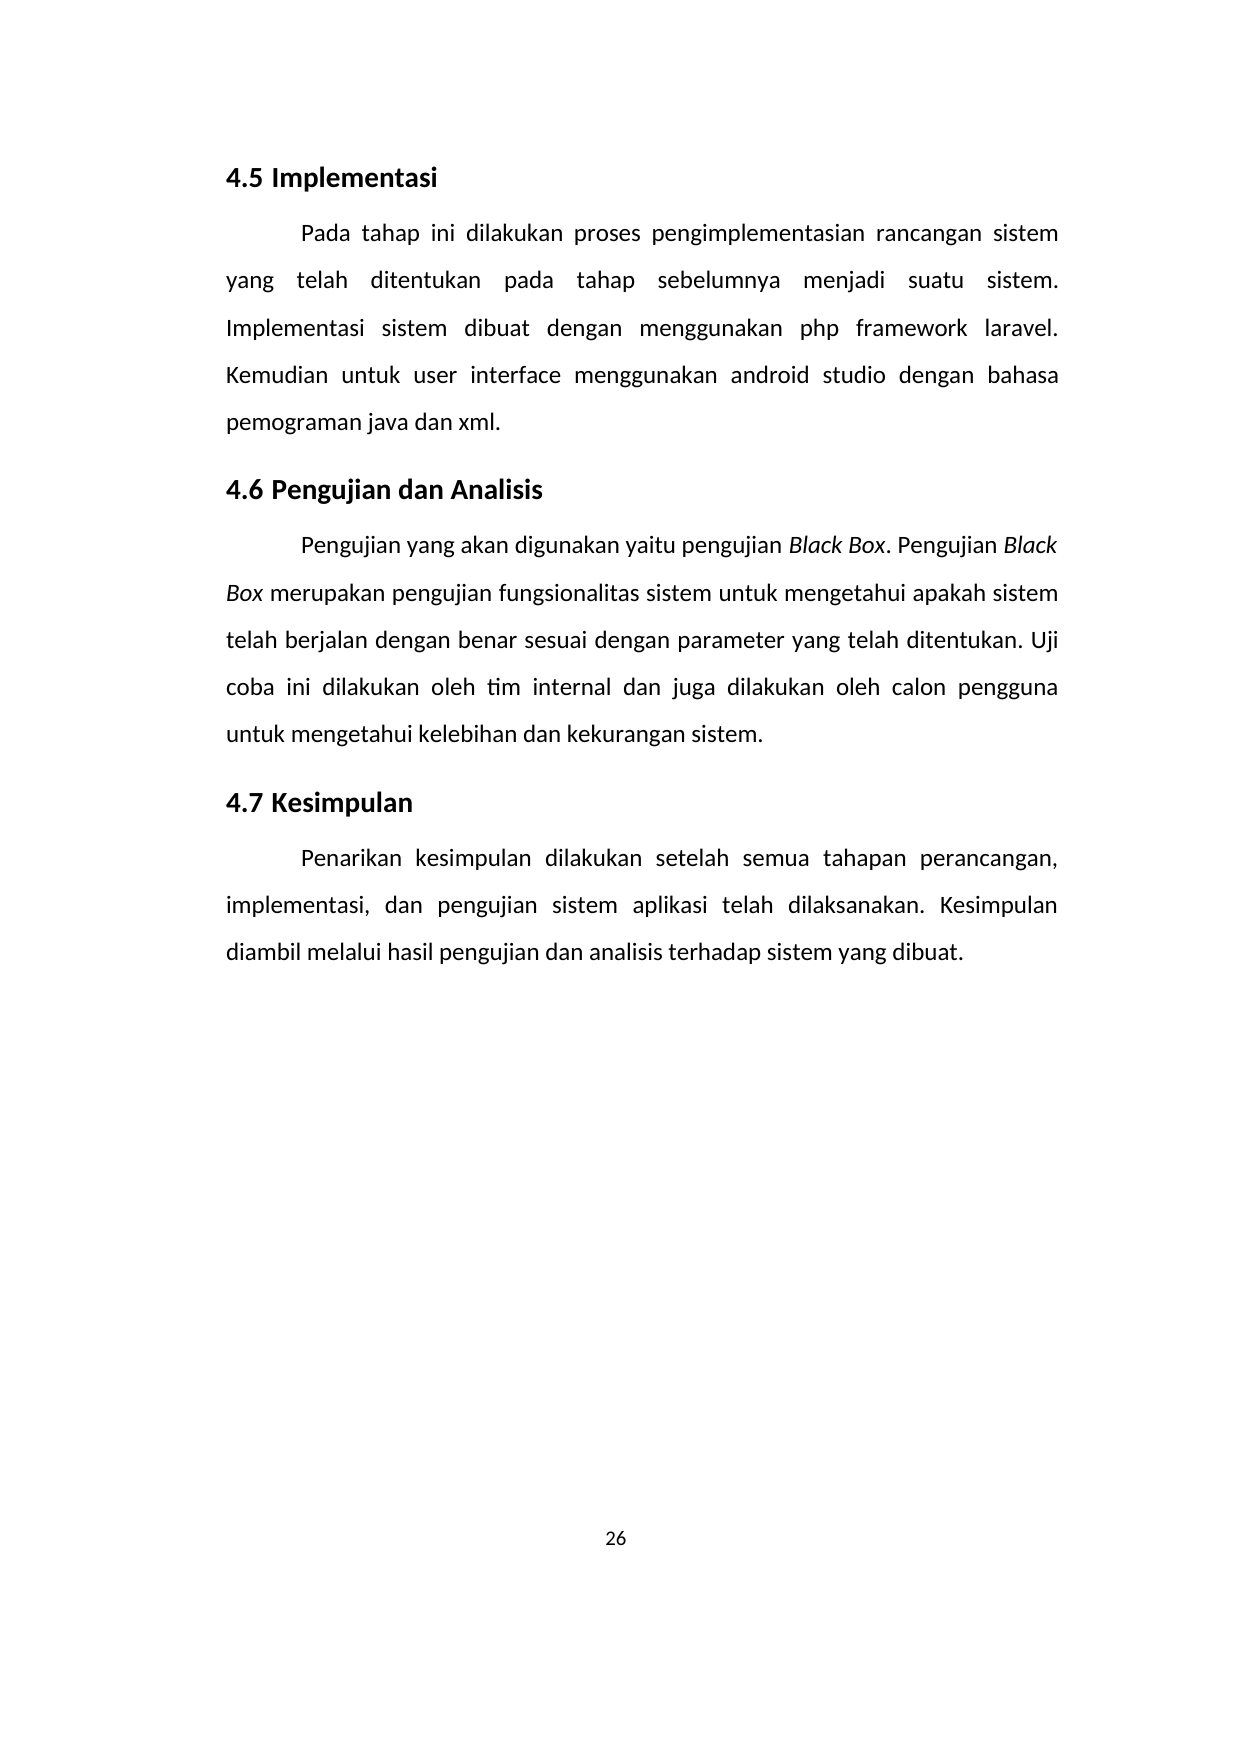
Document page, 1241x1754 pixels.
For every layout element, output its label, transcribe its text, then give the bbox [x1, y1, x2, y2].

subtitle 4.7 Kesimpulan [226, 784, 1092, 819]
subtitle 4.5 Implementasi [226, 159, 1092, 195]
subtitle 4.6 Pengujian dan Analisis [226, 471, 1092, 507]
text Penarikan kesimpulan dilakukan setelah semua tahapan perancangan, implementasi, dan pengujian sistem aplikasi telah dilaksanakan. Kesimpulan diambil melalui hasil pengujian dan analisis terhadap sistem yang dibuat. [226, 842, 1059, 967]
text Pengujian yang akan digunakan yaitu pengujian Black Box. Pengujian Black Box merupakan pengujian fungsionalitas sistem untuk mengetahui apakah sistem telah berjalan dengan benar sesuai dengan parameter yang telah ditentukan. Uji coba ini dilakukan oleh tim internal dan juga dilakukan oleh calon pengguna untuk mengetahui kelebihan dan kekurangan sistem. [226, 529, 1060, 749]
text Pada tahap ini dilakukan proses pengimplementasian rancangan sistem yang telah ditentukan pada tahap sebelumnya menjadi suatu sistem. Implementasi sistem dibuat dengan menggunakan php framework laravel. Kemudian untuk user interface menggunakan android studio dengan bahasa pemograman java dan xml. [226, 217, 1060, 437]
